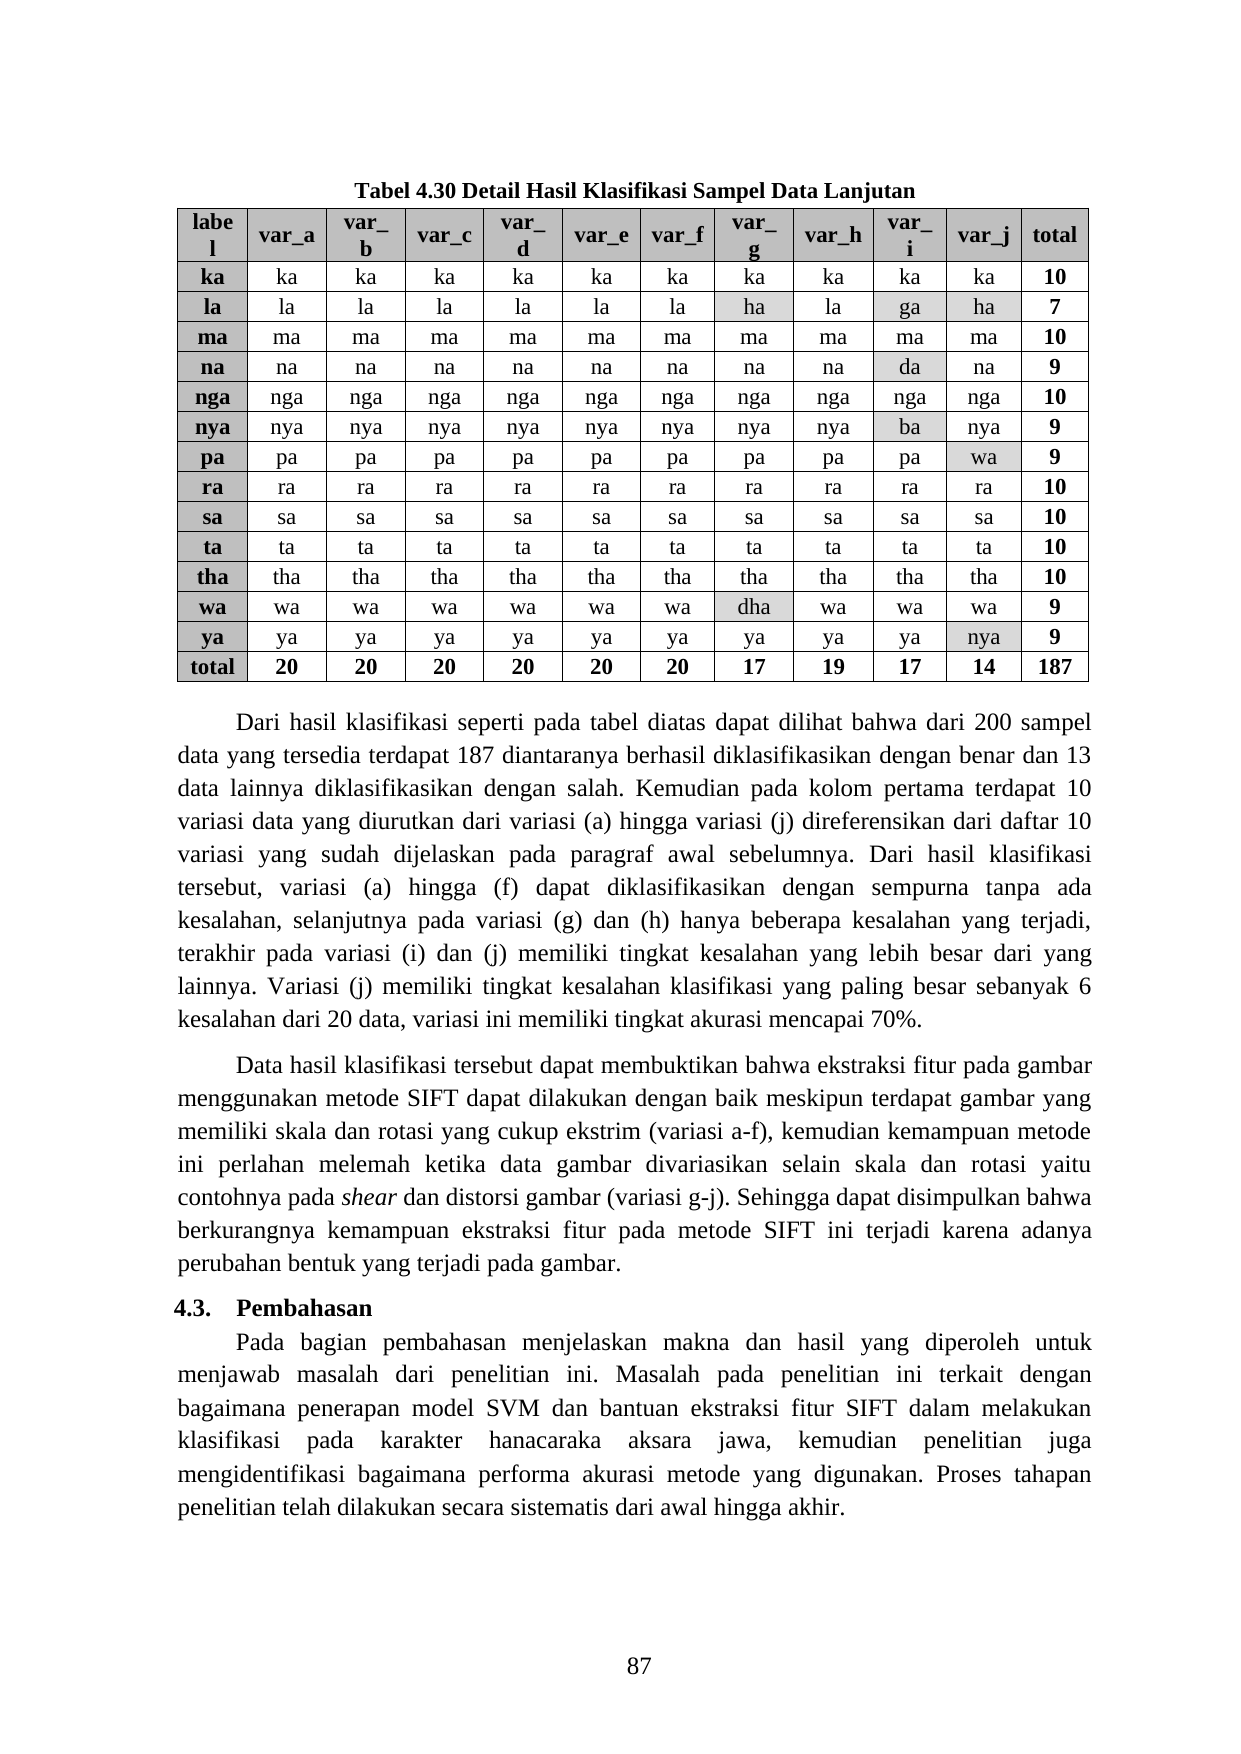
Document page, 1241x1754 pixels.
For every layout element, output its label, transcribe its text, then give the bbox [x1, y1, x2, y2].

table_cell pa [563, 442, 640, 471]
table_cell tha [178, 562, 247, 591]
table_cell ya [641, 622, 714, 651]
table_cell da [874, 352, 946, 381]
table_cell nga [327, 382, 405, 411]
table_cell ra [178, 472, 247, 501]
table_cell ta [327, 532, 405, 561]
table_cell 7 [1022, 292, 1088, 321]
table_cell 10 [1022, 322, 1088, 351]
table_cell ta [178, 532, 247, 561]
table_cell sa [947, 502, 1021, 531]
table_cell la [248, 292, 326, 321]
table_cell la [484, 292, 562, 321]
table_cell ra [715, 472, 793, 501]
table_cell wa [947, 592, 1021, 621]
table_cell tha [248, 562, 326, 591]
table_cell nya [484, 412, 562, 441]
table_header var_a [248, 209, 326, 261]
table_cell la [327, 292, 405, 321]
table_cell nga [794, 382, 873, 411]
table_cell tha [563, 562, 640, 591]
table_cell ka [406, 262, 483, 291]
table_cell 10 [1022, 382, 1088, 411]
table_cell wa [178, 592, 247, 621]
table_cell ha [715, 292, 793, 321]
table_cell ra [327, 472, 405, 501]
table_header var_b [327, 209, 405, 261]
table_cell 19 [794, 652, 873, 681]
table_cell nya [406, 412, 483, 441]
table_cell ra [248, 472, 326, 501]
table_cell wa [327, 592, 405, 621]
table_cell pa [794, 442, 873, 471]
table_header var_e [563, 209, 640, 261]
table_cell ha [947, 292, 1021, 321]
table_cell 187 [1022, 652, 1088, 681]
table_cell wa [563, 592, 640, 621]
table_cell ka [947, 262, 1021, 291]
table_cell 10 [1022, 532, 1088, 561]
table_cell ra [794, 472, 873, 501]
table_cell ba [874, 412, 946, 441]
table_header var_f [641, 209, 714, 261]
table_cell tha [327, 562, 405, 591]
table_cell pa [484, 442, 562, 471]
table_cell tha [947, 562, 1021, 591]
table_cell nga [947, 382, 1021, 411]
table_cell ya [178, 622, 247, 651]
table_cell ya [484, 622, 562, 651]
table_cell na [794, 352, 873, 381]
table_cell wa [484, 592, 562, 621]
table_cell ta [248, 532, 326, 561]
table_cell pa [178, 442, 247, 471]
table_header var_h [794, 209, 873, 261]
table_cell tha [715, 562, 793, 591]
table_cell sa [406, 502, 483, 531]
text Dari hasil klasifikasi seperti pada tabel diatas dapat dilihat bahwa dari 200 sampel data yang tersedia terdapat 187 diantaranya berhasil diklasifikasikan dengan benar dan 13 data lainnya diklasifikasikan dengan salah. Kemudian pada kolom pertama terdapat 10 variasi data yang diurutkan dari variasi (a) hingga variasi (j) direferensikan dari daftar 10 variasi yang sudah dijelaskan pada paragraf awal sebelumnya. Dari hasil klasifikasi tersebut, variasi (a) hingga (f) dapat diklasifikasikan dengan sempurna tanpa ada kesalahan, selanjutnya pada variasi (g) dan (h) hanya beberapa kesalahan yang terjadi, terakhir pada variasi (i) dan (j) memiliki tingkat kesalahan yang lebih besar dari yang lainnya. Variasi (j) memiliki tingkat kesalahan klasifikasi yang paling besar sebanyak 6 kesalahan dari 20 data, variasi ini memiliki tingkat akurasi mencapai 70%. [177, 707, 1092, 1033]
table_cell nya [715, 412, 793, 441]
table_cell 20 [641, 652, 714, 681]
table_cell 17 [874, 652, 946, 681]
table_cell wa [406, 592, 483, 621]
table_header var_i [874, 209, 946, 261]
table_cell tha [484, 562, 562, 591]
table_cell nya [563, 412, 640, 441]
table_cell wa [874, 592, 946, 621]
table_cell ya [715, 622, 793, 651]
table_cell ya [874, 622, 946, 651]
text Data hasil klasifikasi tersebut dapat membuktikan bahwa ekstraksi fitur pada gambar menggunakan metode SIFT dapat dilakukan dengan baik meskipun terdapat gambar yang memiliki skala dan rotasi yang cukup ekstrim (variasi a-f), kemudian kemampuan metode ini perlahan melemah ketika data gambar divariasikan selain skala dan rotasi yaitu contohnya pada shear dan distorsi gambar (variasi g-j). Sehingga dapat disimpulkan bahwa berkurangnya kemampuan ekstraksi fitur pada metode SIFT ini terjadi karena adanya perubahan bentuk yang terjadi pada gambar. [177, 1050, 1092, 1277]
table_cell pa [715, 442, 793, 471]
list Pembahasan [174, 1293, 1092, 1322]
table_cell ma [947, 322, 1021, 351]
table_cell nya [794, 412, 873, 441]
table_cell nga [563, 382, 640, 411]
table_cell na [947, 352, 1021, 381]
table_cell 14 [947, 652, 1021, 681]
table_cell sa [248, 502, 326, 531]
table_cell 9 [1022, 412, 1088, 441]
table_header var_g [715, 209, 793, 261]
table_cell 20 [406, 652, 483, 681]
table_header var_c [406, 209, 483, 261]
table_cell ka [874, 262, 946, 291]
table_cell pa [641, 442, 714, 471]
table_cell ma [327, 322, 405, 351]
table_cell pa [406, 442, 483, 471]
table_cell 20 [248, 652, 326, 681]
table_cell ka [715, 262, 793, 291]
table_cell nga [178, 382, 247, 411]
table_cell sa [794, 502, 873, 531]
table_cell nga [484, 382, 562, 411]
table_cell la [406, 292, 483, 321]
table_cell nya [947, 622, 1021, 651]
table_cell la [563, 292, 640, 321]
table_cell wa [248, 592, 326, 621]
table_cell nga [641, 382, 714, 411]
table_cell ta [947, 532, 1021, 561]
table_cell ra [947, 472, 1021, 501]
table_cell wa [794, 592, 873, 621]
table_cell ta [874, 532, 946, 561]
table_cell ta [715, 532, 793, 561]
table_cell ka [641, 262, 714, 291]
text Pada bagian pembahasan menjelaskan makna dan hasil yang diperoleh untuk menjawab masalah dari penelitian ini. Masalah pada penelitian ini terkait dengan bagaimana penerapan model SVM dan bantuan ekstraksi fitur SIFT dalam melakukan klasifikasi pada karakter hanacaraka aksara jawa, kemudian penelitian juga mengidentifikasi bagaimana performa akurasi metode yang digunakan. Proses tahapan penelitian telah dilakukan secara sistematis dari awal hingga akhir. [177, 1327, 1092, 1520]
table_cell na [406, 352, 483, 381]
table_cell sa [874, 502, 946, 531]
table_cell tha [406, 562, 483, 591]
table_cell nya [248, 412, 326, 441]
table_cell nga [248, 382, 326, 411]
table_cell 20 [484, 652, 562, 681]
table_cell 10 [1022, 262, 1088, 291]
table_cell pa [874, 442, 946, 471]
table_cell sa [641, 502, 714, 531]
table_cell nga [874, 382, 946, 411]
table_cell ka [178, 262, 247, 291]
table_cell sa [563, 502, 640, 531]
table_header total [1022, 209, 1088, 261]
table_cell la [794, 292, 873, 321]
table_cell ya [406, 622, 483, 651]
table_cell ka [794, 262, 873, 291]
table_cell ya [248, 622, 326, 651]
table_cell 20 [563, 652, 640, 681]
table_cell 9 [1022, 442, 1088, 471]
table_cell na [563, 352, 640, 381]
table_cell 10 [1022, 502, 1088, 531]
table_cell ya [794, 622, 873, 651]
table_cell ka [563, 262, 640, 291]
table_cell na [641, 352, 714, 381]
table_cell ma [248, 322, 326, 351]
table_cell na [248, 352, 326, 381]
table_cell 9 [1022, 622, 1088, 651]
table_cell ka [248, 262, 326, 291]
table_cell pa [248, 442, 326, 471]
table_cell sa [178, 502, 247, 531]
table_cell 17 [715, 652, 793, 681]
table_cell 9 [1022, 352, 1088, 381]
table_cell nga [715, 382, 793, 411]
table_header var_d [484, 209, 562, 261]
table_cell ma [794, 322, 873, 351]
table_cell la [641, 292, 714, 321]
table_cell dha [715, 592, 793, 621]
table_cell na [715, 352, 793, 381]
table_cell ta [484, 532, 562, 561]
table_cell ya [563, 622, 640, 651]
table_cell ma [874, 322, 946, 351]
table_cell 9 [1022, 592, 1088, 621]
table_cell 10 [1022, 562, 1088, 591]
table_cell pa [327, 442, 405, 471]
table_cell tha [794, 562, 873, 591]
table_cell ra [641, 472, 714, 501]
table_cell sa [484, 502, 562, 531]
table_cell ra [563, 472, 640, 501]
table_cell 20 [327, 652, 405, 681]
table_cell ma [563, 322, 640, 351]
table_cell nya [327, 412, 405, 441]
table_cell na [327, 352, 405, 381]
table_cell total [178, 652, 247, 681]
table_cell tha [874, 562, 946, 591]
table_cell ma [406, 322, 483, 351]
table_cell ra [484, 472, 562, 501]
table_cell ya [327, 622, 405, 651]
table_cell nga [406, 382, 483, 411]
table_cell ta [794, 532, 873, 561]
table_cell wa [641, 592, 714, 621]
table_cell na [484, 352, 562, 381]
table_header label [178, 209, 247, 261]
table_cell ma [178, 322, 247, 351]
table_cell tha [641, 562, 714, 591]
table_cell ta [563, 532, 640, 561]
table_cell ma [641, 322, 714, 351]
table_cell ra [406, 472, 483, 501]
table_cell sa [715, 502, 793, 531]
table_cell ra [874, 472, 946, 501]
table_cell nya [178, 412, 247, 441]
table_cell sa [327, 502, 405, 531]
table_cell ta [641, 532, 714, 561]
table_cell nya [641, 412, 714, 441]
table_cell ma [715, 322, 793, 351]
table_cell wa [947, 442, 1021, 471]
table_cell ga [874, 292, 946, 321]
table_cell ka [484, 262, 562, 291]
table_cell la [178, 292, 247, 321]
table_cell nya [947, 412, 1021, 441]
table_cell ma [484, 322, 562, 351]
table_header var_j [947, 209, 1021, 261]
table_cell ta [406, 532, 483, 561]
table_cell 10 [1022, 472, 1088, 501]
table_cell na [178, 352, 247, 381]
table_cell ka [327, 262, 405, 291]
